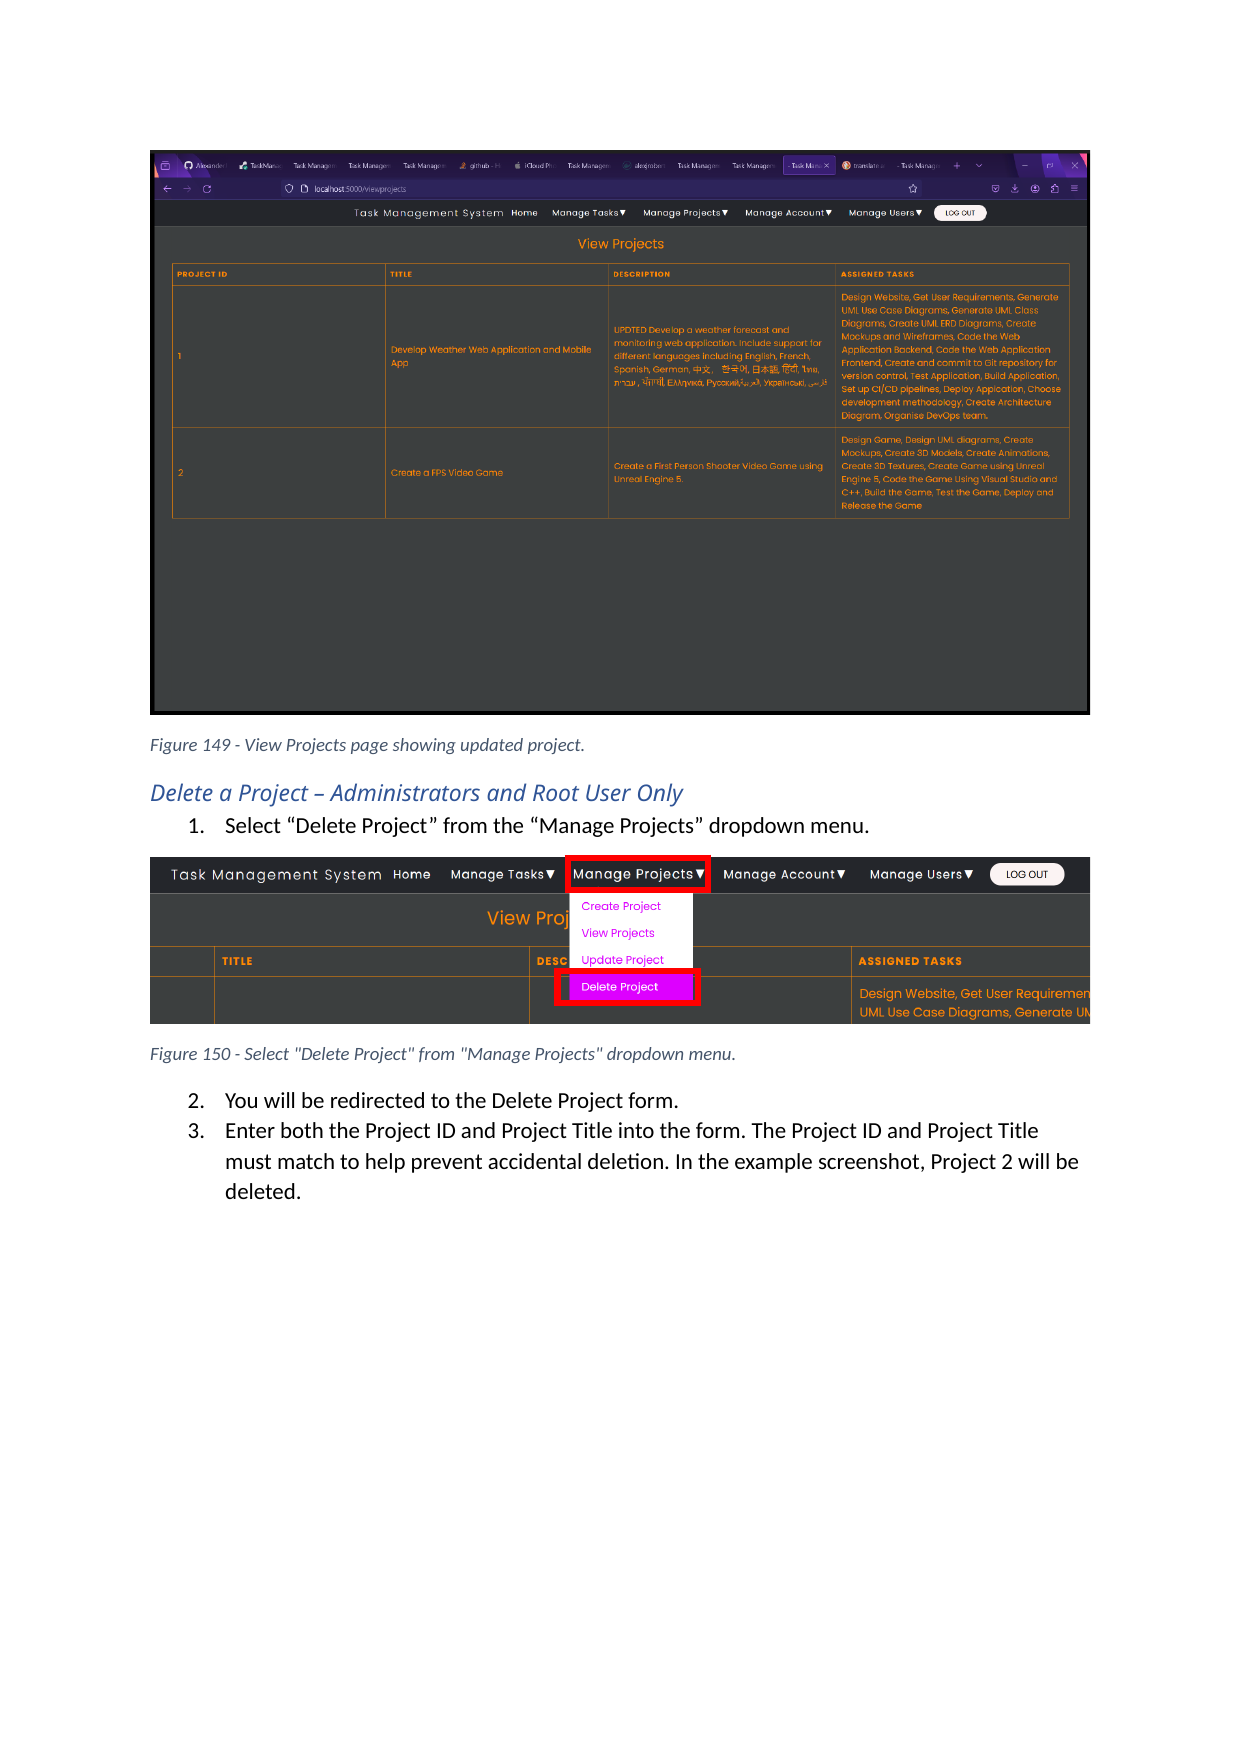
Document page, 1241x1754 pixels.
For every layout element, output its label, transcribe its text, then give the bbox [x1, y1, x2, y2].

list Enter both the Project ID and Project Title into the form. The Project ID and Project Title must match to help prevent accidental deletion. In the example screenshot, Project 2 will be deleted. [187, 1117, 1090, 1205]
picture [571, 861, 705, 887]
list Select “Delete Project” from the “Manage Projects” dropdown menu. [187, 811, 1090, 839]
list You will be redirected to the Delete Project form. [187, 1086, 1090, 1114]
picture [150, 857, 1091, 1024]
subtitle Delete a Project – Administrators and Root User Only [150, 777, 1090, 808]
text Figure 149 - View Projects page showing updated project. [150, 733, 1090, 756]
text Figure 150 - Select "Delete Project" from "Manage Projects" dropdown menu. [150, 1043, 1090, 1066]
picture [150, 150, 1091, 715]
